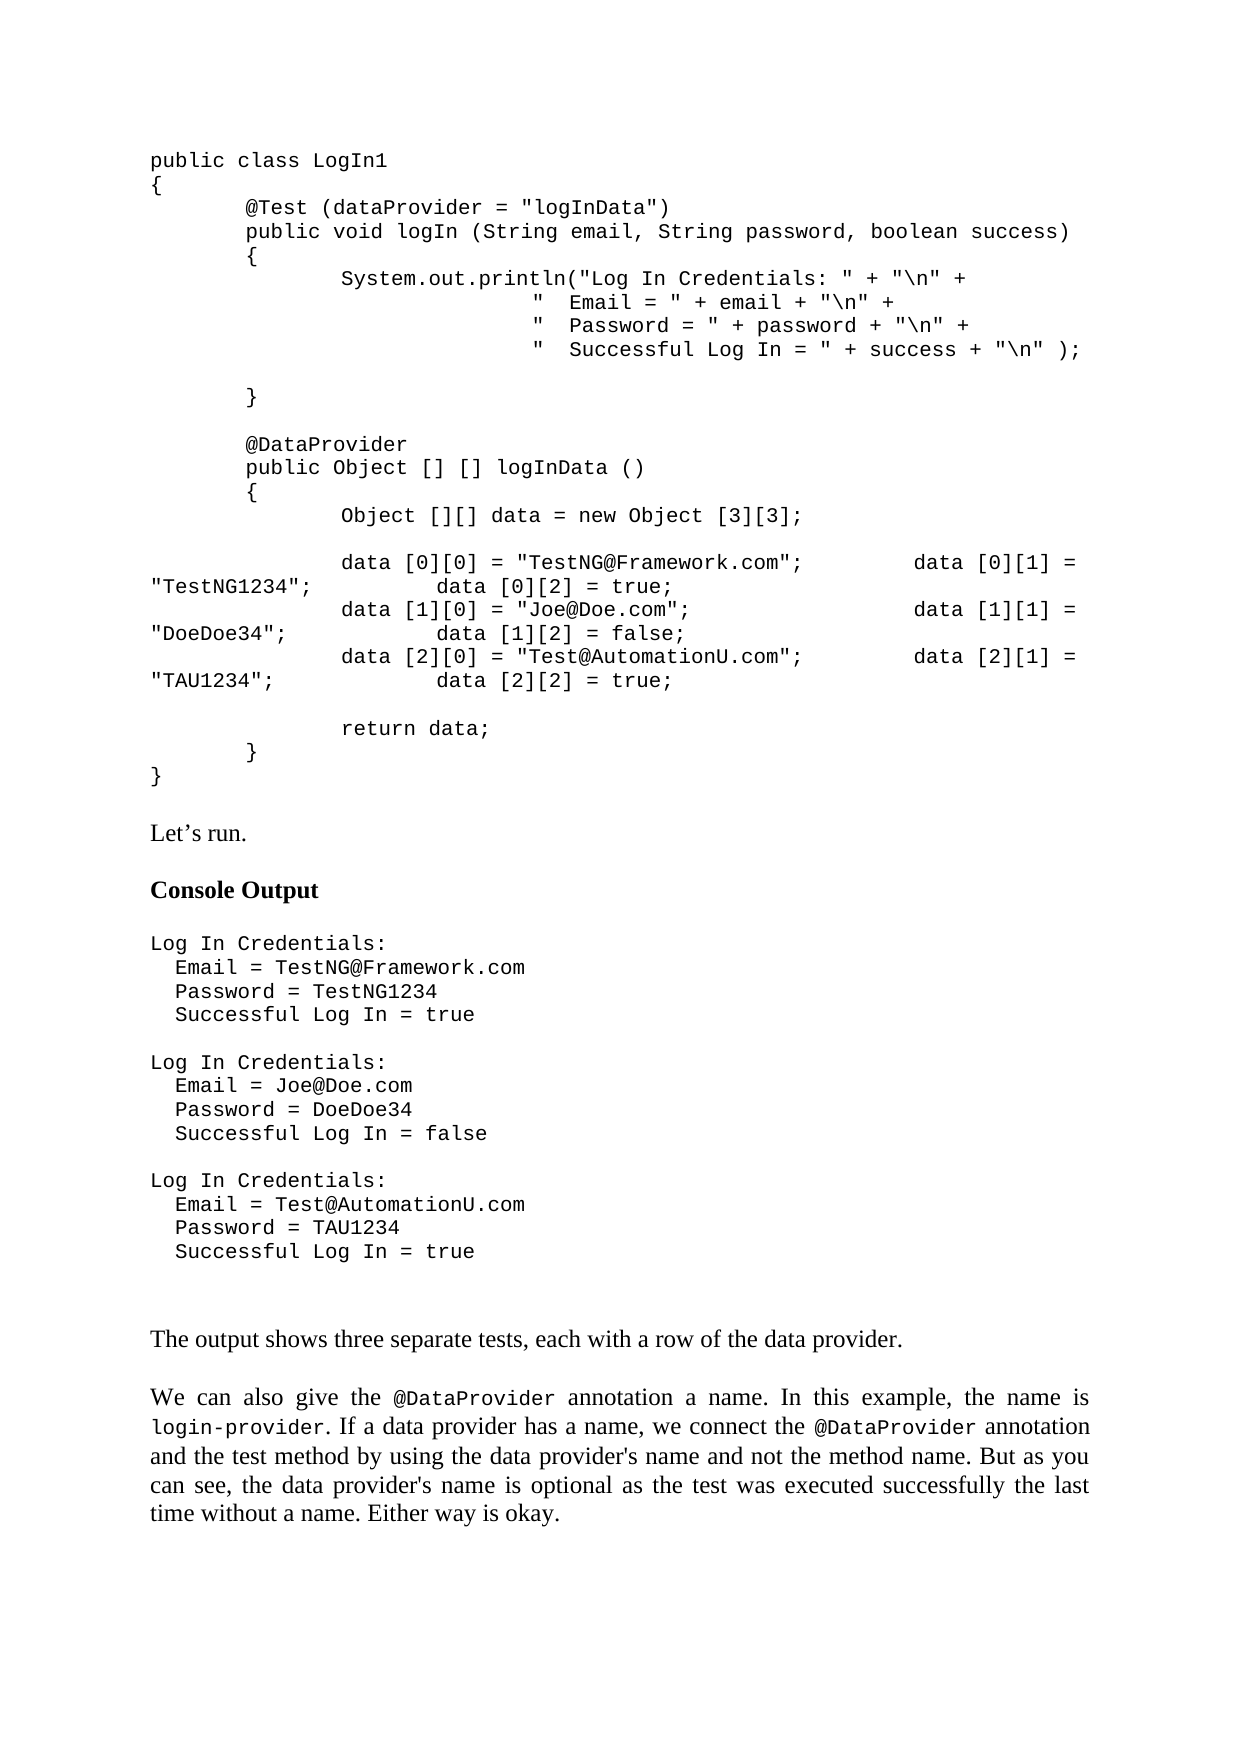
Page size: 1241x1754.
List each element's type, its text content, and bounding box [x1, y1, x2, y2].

text Console Output [150, 876, 1090, 904]
text } [150, 386, 1090, 410]
text Successful Log In = true [150, 1004, 1090, 1028]
text Password = TestNG1234 [150, 981, 1090, 1004]
text { [150, 244, 1090, 268]
text return data; [150, 717, 1090, 741]
text We can also give the @DataProvider annotation a name. In this example, the name is login-provider. If a data provider has a name, we connect the @DataProvider annotation and the test method by using the data provider's name and not the method name. But as you can see, the data provider's name is optional as the test was executed successfully the last time without a name. Either way is okay. [150, 1382, 1090, 1527]
text { [150, 174, 1090, 197]
text public Object [] [] logInData () [150, 457, 1090, 481]
text System.out.println("Log In Credentials: " + "\n" + [150, 268, 1090, 292]
text Email = TestNG@Framework.com [150, 957, 1090, 981]
text } [150, 765, 1090, 788]
text public void logIn (String email, String password, boolean success) [150, 221, 1090, 244]
text } [150, 741, 1090, 765]
text data [0][0] = "TestNG@Framework.com"; data [0][1] = "TestNG1234"; data [0][2] = true; [150, 552, 1090, 599]
text Let’s run. [150, 818, 1090, 846]
text data [1][0] = "Joe@Doe.com"; data [1][1] = "DoeDoe34"; data [1][2] = false; [150, 599, 1090, 647]
text Log In Credentials: [150, 1170, 1090, 1193]
text The output shows three separate tests, each with a row of the data provider. [150, 1324, 1090, 1353]
text Email = Test@AutomationU.com [150, 1193, 1090, 1217]
text public class LogIn1 [150, 150, 1090, 174]
text Log In Credentials: [150, 933, 1090, 957]
text Log In Credentials: [150, 1052, 1090, 1075]
text " Email = " + email + "\n" + [150, 292, 1090, 316]
text Password = DoeDoe34 [150, 1099, 1090, 1123]
text @DataProvider [150, 434, 1090, 457]
text Successful Log In = false [150, 1123, 1090, 1146]
text " Successful Log In = " + success + "\n" ); [150, 339, 1090, 386]
text Successful Log In = true [150, 1241, 1090, 1264]
text Object [][] data = new Object [3][3]; [150, 505, 1090, 528]
text " Password = " + password + "\n" + [150, 316, 1090, 339]
text { [150, 481, 1090, 505]
text @Test (dataProvider = "logInData") [150, 197, 1090, 221]
text Password = TAU1234 [150, 1217, 1090, 1241]
text data [2][0] = "Test@AutomationU.com"; data [2][1] = "TAU1234"; data [2][2] = true; [150, 647, 1090, 694]
text Email = Joe@Doe.com [150, 1075, 1090, 1099]
